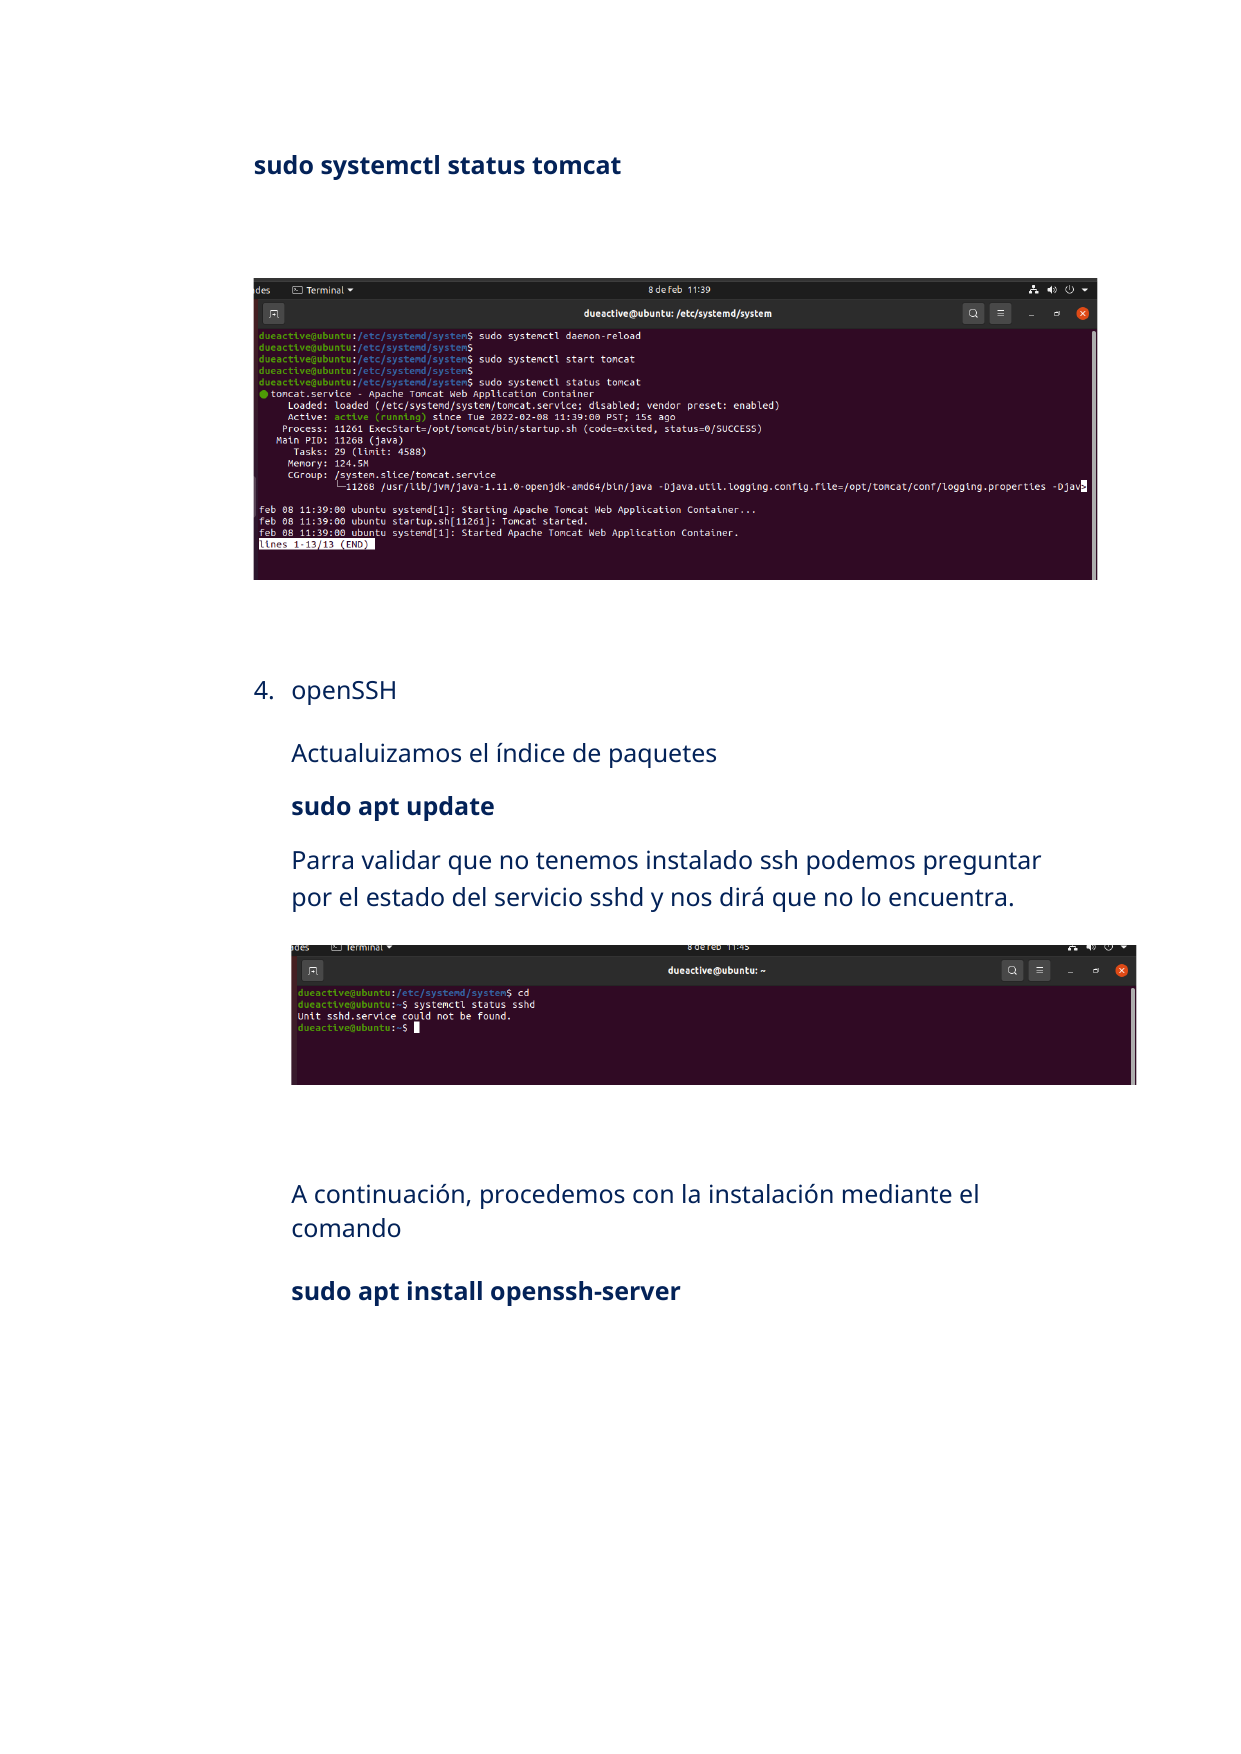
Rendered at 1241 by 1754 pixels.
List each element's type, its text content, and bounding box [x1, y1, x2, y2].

text Parra validar que no tenemos instalado ssh podemos preguntar por el estado del servicio sshd y nos dirá que no lo encuentra. [291, 842, 1063, 913]
text A continuación, procedemos con la instalación mediante el comando [291, 1177, 1063, 1245]
text sudo apt update [217, 789, 1063, 823]
text Actualuizamos el índice de paquetes [217, 736, 1063, 769]
picture [253, 278, 1098, 580]
list openSSH [254, 672, 1063, 706]
text sudo systemctl status tomcat [254, 148, 1063, 182]
text sudo apt install openssh-server [291, 1274, 1063, 1308]
picture [291, 945, 1137, 1085]
